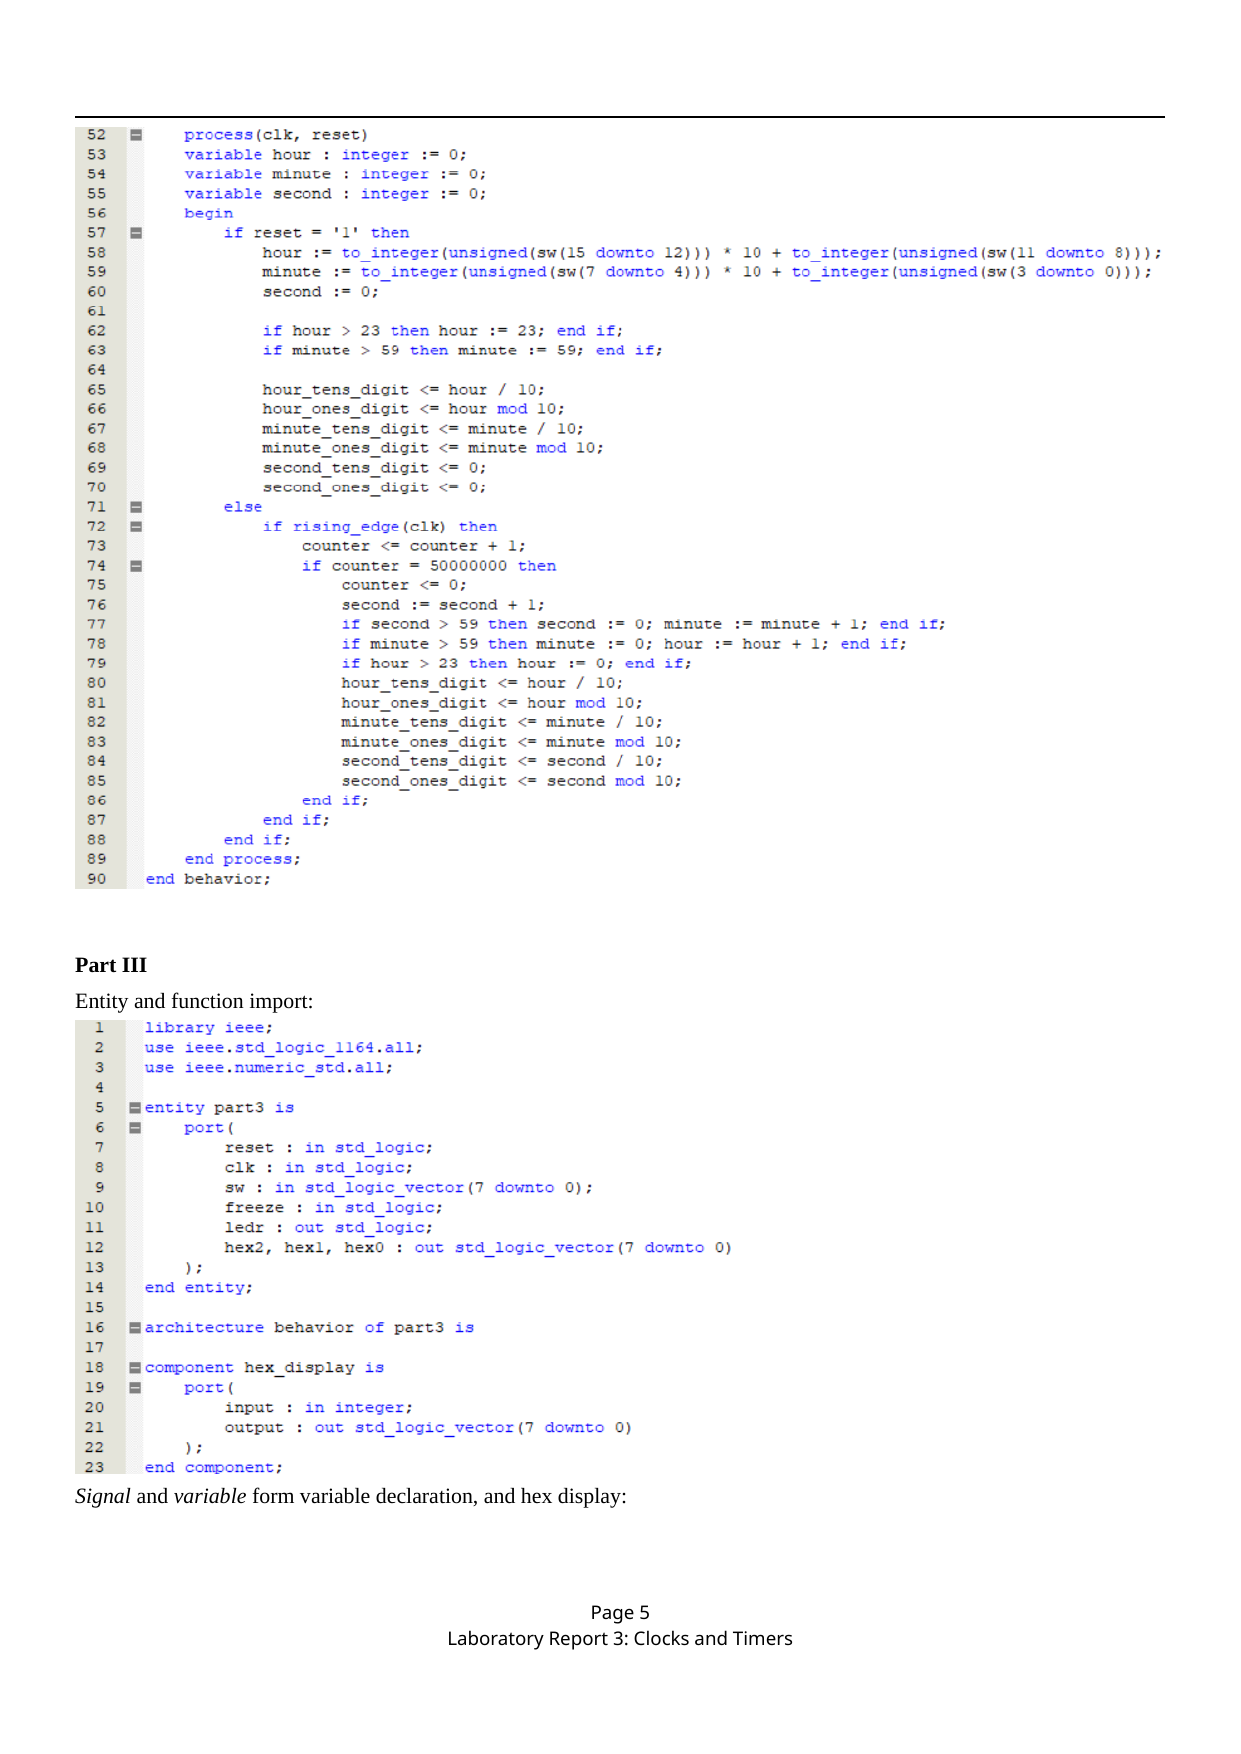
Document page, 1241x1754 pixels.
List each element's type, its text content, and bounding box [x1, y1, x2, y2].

text Part III [75, 948, 1165, 981]
text Signal and variable form variable declaration, and hex display: [75, 1480, 1165, 1512]
text Entity and function import: [75, 984, 1165, 1017]
picture [75, 127, 1166, 889]
picture [75, 1020, 735, 1474]
